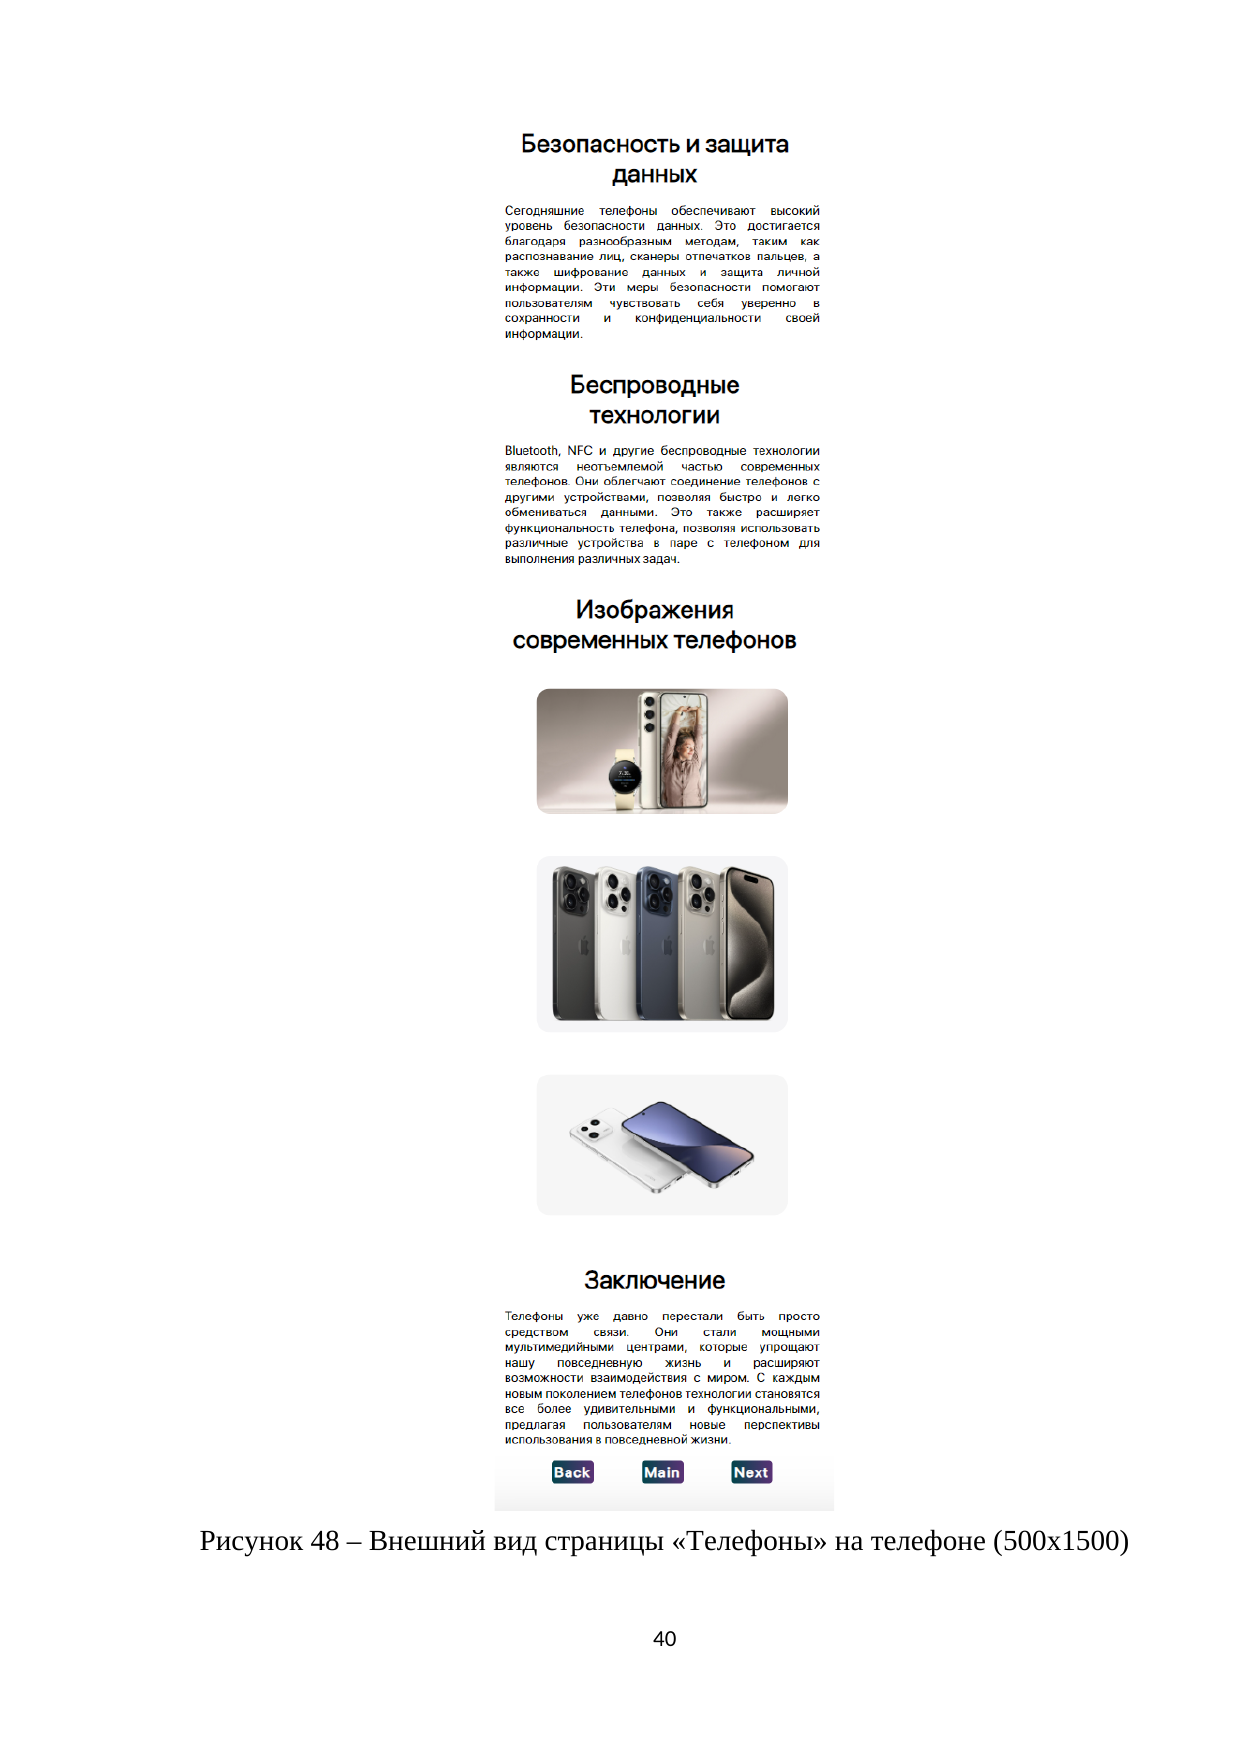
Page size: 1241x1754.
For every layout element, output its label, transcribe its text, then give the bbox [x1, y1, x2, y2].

text Рисунок 48 – Внешний вид страницы «Телефоны» на телефоне (500х1500) [177, 1523, 1152, 1556]
picture [494, 118, 835, 1511]
